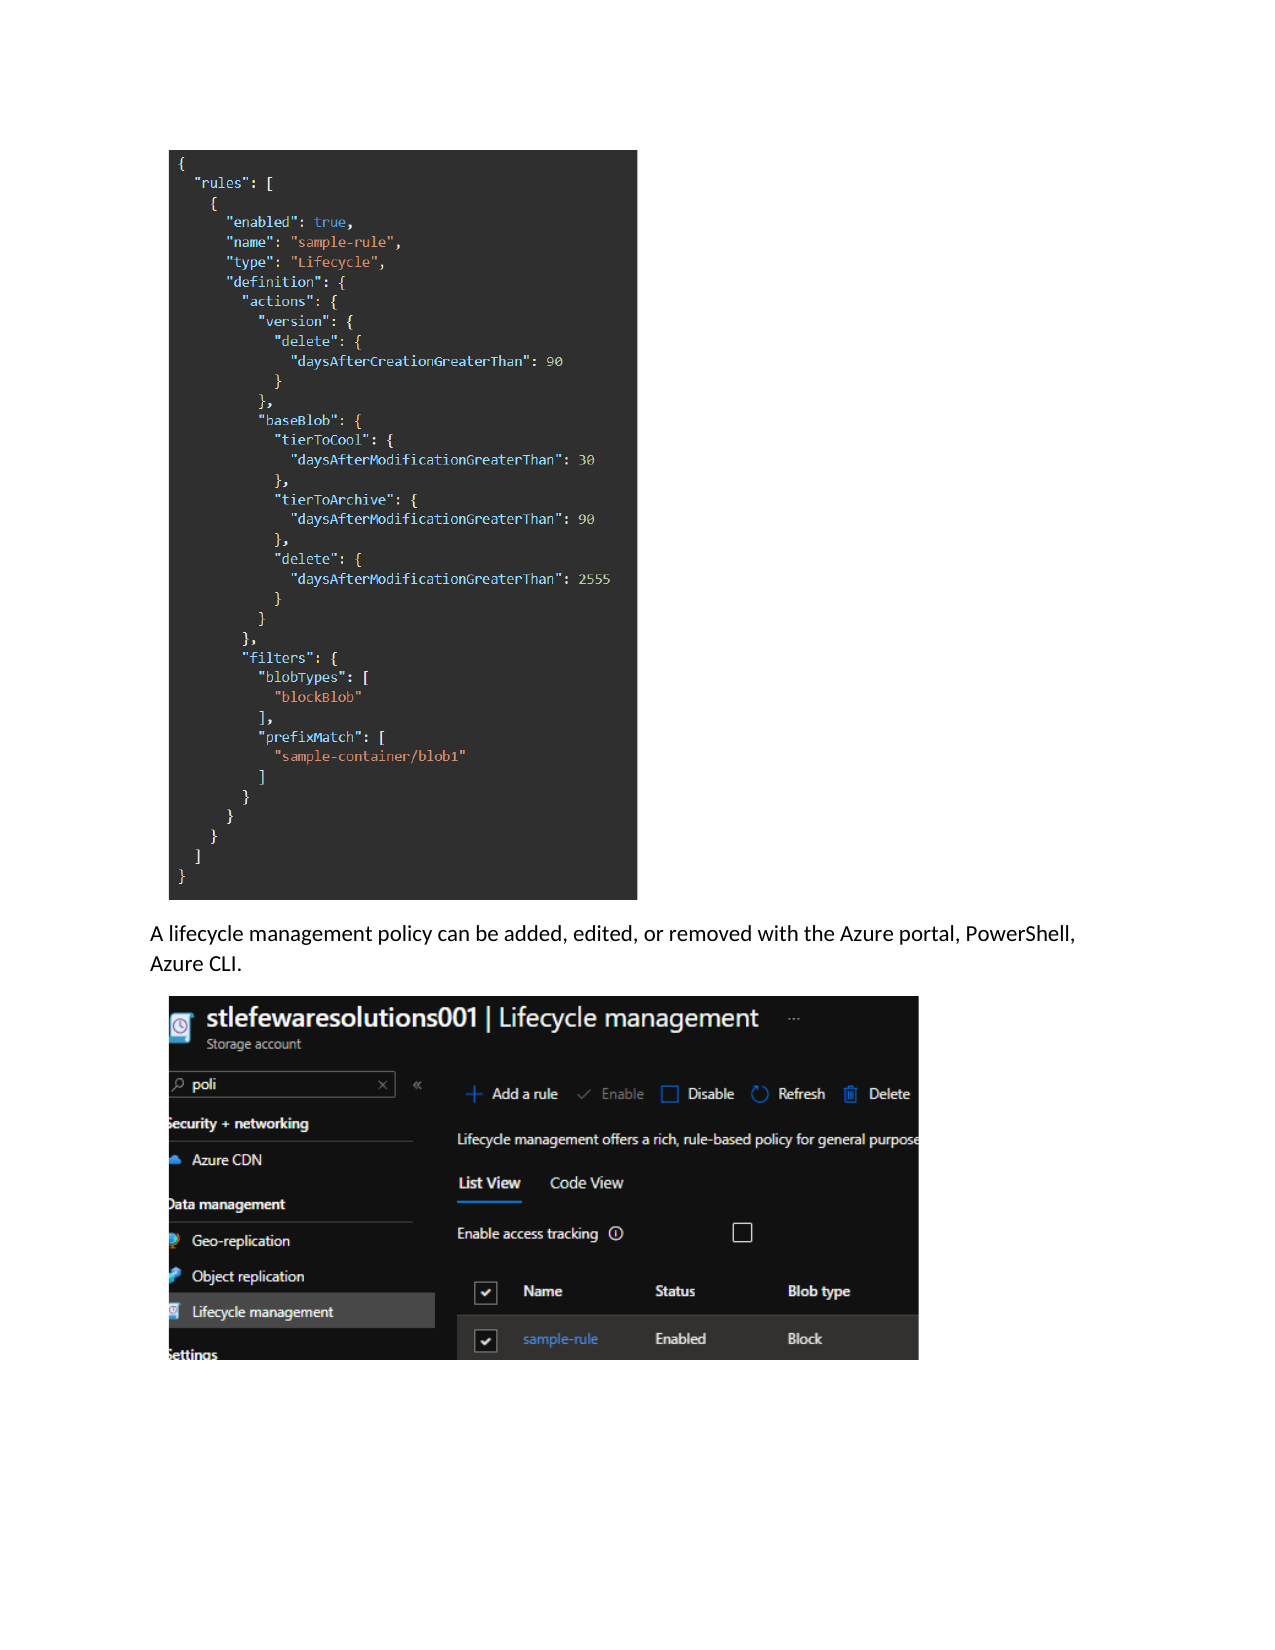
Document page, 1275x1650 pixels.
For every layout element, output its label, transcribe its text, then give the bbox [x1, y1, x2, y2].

text A lifecycle management policy can be added, edited, or removed with the Azure portal, PowerShell, Azure CLI. [150, 919, 1125, 977]
